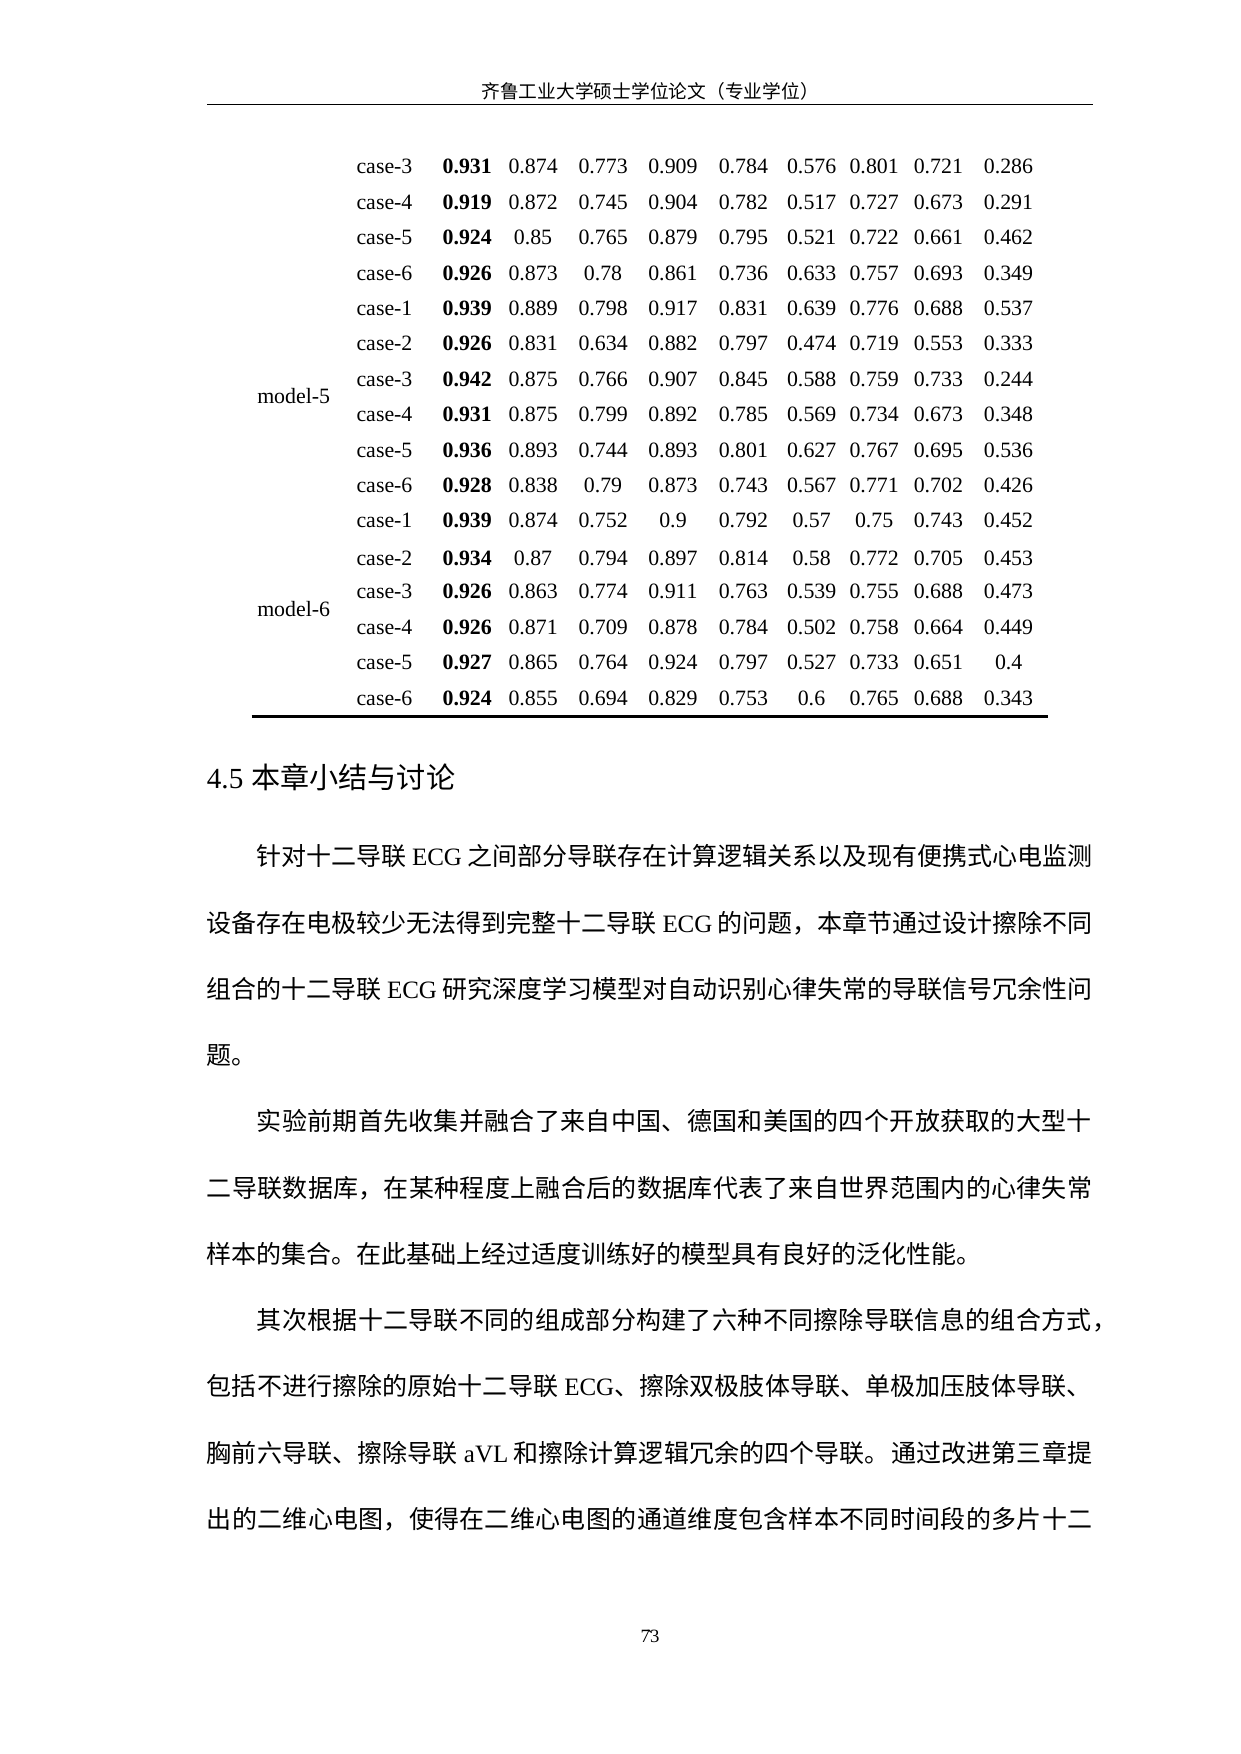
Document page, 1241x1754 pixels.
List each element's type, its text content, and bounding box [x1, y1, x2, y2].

table_cell 0.426 [969, 467, 1048, 502]
table_cell 0.924 [433, 219, 501, 254]
table_cell 0.795 [705, 219, 782, 254]
table_cell case-1 [335, 290, 433, 325]
table_cell 0.838 [501, 467, 565, 502]
table_cell 0.814 [705, 538, 782, 573]
table_cell case-6 [335, 467, 433, 502]
table_cell 0.926 [433, 255, 501, 290]
table_cell 0.865 [501, 644, 565, 679]
table_cell case-2 [335, 538, 433, 573]
table_cell 0.688 [907, 573, 969, 609]
table_cell 0.745 [565, 184, 641, 219]
table_cell 0.744 [565, 432, 641, 467]
table_cell 0.733 [907, 361, 969, 396]
table_cell case-5 [335, 432, 433, 467]
table_cell 0.734 [841, 396, 907, 432]
table_cell 0.801 [841, 148, 907, 184]
table_cell 0.831 [705, 290, 782, 325]
table_cell 0.721 [907, 148, 969, 184]
table_cell 0.553 [907, 325, 969, 361]
table_cell 0.6 [782, 680, 841, 715]
table_cell 0.633 [782, 255, 841, 290]
table_cell 0.924 [641, 644, 704, 679]
table_cell 0.527 [782, 644, 841, 679]
table_cell 0.873 [501, 255, 565, 290]
table_cell 0.874 [501, 503, 565, 538]
table_cell 0.879 [641, 219, 704, 254]
table_cell 0.736 [705, 255, 782, 290]
table_cell 0.829 [641, 680, 704, 715]
table_cell 0.661 [907, 219, 969, 254]
table_cell 0.743 [705, 467, 782, 502]
table_cell 0.453 [969, 538, 1048, 573]
table_cell 0.85 [501, 219, 565, 254]
table_cell 0.752 [565, 503, 641, 538]
table_cell 0.567 [782, 467, 841, 502]
table_cell 0.759 [841, 361, 907, 396]
table_cell 0.917 [641, 290, 704, 325]
table_cell 0.695 [907, 432, 969, 467]
table_cell 0.776 [841, 290, 907, 325]
table_cell 0.919 [433, 184, 501, 219]
table_cell case-4 [335, 396, 433, 432]
table_cell 0.536 [969, 432, 1048, 467]
table_cell 0.897 [641, 538, 704, 573]
table_cell 0.801 [705, 432, 782, 467]
table_cell 0.934 [433, 538, 501, 573]
table_cell 0.782 [705, 184, 782, 219]
table_cell 0.286 [969, 148, 1048, 184]
text 实验前期首先收集并融合了来自中国、德国和美国的四个开放获取的大型十二导联数据库，在某种程度上融合后的数据库代表了来自世界范围内的心律失常样本的集合。在此基础上经过适度训练好的模型具有良好的泛化性能。 [207, 1087, 1093, 1286]
table_cell 0.709 [565, 609, 641, 644]
table_cell 0.449 [969, 609, 1048, 644]
table_cell 0.539 [782, 573, 841, 609]
table_cell case-6 [335, 255, 433, 290]
table_cell 0.521 [782, 219, 841, 254]
table_cell 0.78 [565, 255, 641, 290]
table_cell 0.4 [969, 644, 1048, 679]
table_cell 0.537 [969, 290, 1048, 325]
table_cell 0.343 [969, 680, 1048, 715]
table_cell 0.688 [907, 680, 969, 715]
table_cell 0.939 [433, 503, 501, 538]
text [207, 1286, 1093, 1551]
table_cell 0.861 [641, 255, 704, 290]
table_cell 0.755 [841, 573, 907, 609]
table_cell 0.799 [565, 396, 641, 432]
table_cell model-5 [252, 290, 335, 502]
table_cell case-3 [335, 148, 433, 184]
table_cell 0.733 [841, 644, 907, 679]
table_cell case-5 [335, 219, 433, 254]
table_cell 0.926 [433, 609, 501, 644]
table_cell 0.784 [705, 148, 782, 184]
table_cell 0.517 [782, 184, 841, 219]
table_cell 0.452 [969, 503, 1048, 538]
table_cell 0.58 [782, 538, 841, 573]
table_cell 0.763 [705, 573, 782, 609]
table_cell 0.882 [641, 325, 704, 361]
table_cell 0.634 [565, 325, 641, 361]
table_cell 0.502 [782, 609, 841, 644]
table_cell 0.942 [433, 361, 501, 396]
table_cell 0.892 [641, 396, 704, 432]
table_cell 0.664 [907, 609, 969, 644]
table_cell case-1 [335, 503, 433, 538]
table_cell 0.9 [641, 503, 704, 538]
table_cell 0.845 [705, 361, 782, 396]
table_cell 0.719 [841, 325, 907, 361]
table_cell 0.765 [565, 219, 641, 254]
table_cell 0.688 [907, 290, 969, 325]
table_cell 0.871 [501, 609, 565, 644]
table_cell 0.771 [841, 467, 907, 502]
table_cell 0.785 [705, 396, 782, 432]
table_cell 0.927 [433, 644, 501, 679]
table_cell 0.333 [969, 325, 1048, 361]
table_cell 0.939 [433, 290, 501, 325]
table_cell 0.772 [841, 538, 907, 573]
table_cell 0.639 [782, 290, 841, 325]
table_cell 0.784 [705, 609, 782, 644]
text 针对十二导联ECG之间部分导联存在计算逻辑关系以及现有便携式心电监测设备存在电极较少无法得到完整十二导联ECG的问题，本章节通过设计擦除不同组合的十二导联ECG研究深度学习模型对自动识别心律失常的导联信号冗余性问题。 [207, 822, 1093, 1087]
table_cell 0.873 [641, 467, 704, 502]
table_cell 0.727 [841, 184, 907, 219]
table_cell 0.924 [433, 680, 501, 715]
table_cell 0.758 [841, 609, 907, 644]
table_cell 0.753 [705, 680, 782, 715]
table_cell case-3 [335, 361, 433, 396]
table_cell 0.79 [565, 467, 641, 502]
table_cell 0.627 [782, 432, 841, 467]
table_cell 0.673 [907, 184, 969, 219]
table_cell 0.702 [907, 467, 969, 502]
table_cell 0.889 [501, 290, 565, 325]
table_cell case-4 [335, 609, 433, 644]
table_cell 0.911 [641, 573, 704, 609]
table_cell 0.926 [433, 573, 501, 609]
table_cell 0.893 [641, 432, 704, 467]
table_cell 0.722 [841, 219, 907, 254]
table_cell 0.348 [969, 396, 1048, 432]
table_cell 0.474 [782, 325, 841, 361]
table_cell 0.863 [501, 573, 565, 609]
table_cell 0.462 [969, 219, 1048, 254]
table_cell 0.774 [565, 573, 641, 609]
table_cell 0.797 [705, 325, 782, 361]
table_cell 0.904 [641, 184, 704, 219]
table_cell 0.855 [501, 680, 565, 715]
table_cell 0.765 [841, 680, 907, 715]
table_cell 0.743 [907, 503, 969, 538]
table_cell 0.875 [501, 396, 565, 432]
table_cell 0.936 [433, 432, 501, 467]
table_cell 0.878 [641, 609, 704, 644]
table_cell 0.872 [501, 184, 565, 219]
table_cell 0.928 [433, 467, 501, 502]
table_cell 0.57 [782, 503, 841, 538]
table_cell 0.673 [907, 396, 969, 432]
table_cell case-6 [335, 680, 433, 715]
table_cell 0.909 [641, 148, 704, 184]
table_cell case-2 [335, 325, 433, 361]
table_cell 0.244 [969, 361, 1048, 396]
table_cell 0.773 [565, 148, 641, 184]
table_cell 0.794 [565, 538, 641, 573]
table_cell case-5 [335, 644, 433, 679]
table_cell 0.767 [841, 432, 907, 467]
table_cell 0.588 [782, 361, 841, 396]
table_cell 0.931 [433, 396, 501, 432]
text 4.5 本章小结与讨论 [207, 743, 1093, 809]
table_cell 0.75 [841, 503, 907, 538]
table_cell 0.798 [565, 290, 641, 325]
table_cell 0.831 [501, 325, 565, 361]
table_cell 0.792 [705, 503, 782, 538]
table_cell 0.576 [782, 148, 841, 184]
table_cell 0.893 [501, 432, 565, 467]
table_cell 0.757 [841, 255, 907, 290]
table_cell 0.874 [501, 148, 565, 184]
table_cell 0.291 [969, 184, 1048, 219]
table_cell case-4 [335, 184, 433, 219]
table_cell 0.705 [907, 538, 969, 573]
table_cell 0.907 [641, 361, 704, 396]
table_cell 0.473 [969, 573, 1048, 609]
table_cell 0.766 [565, 361, 641, 396]
table_cell 0.693 [907, 255, 969, 290]
table_cell model-6 [252, 503, 335, 715]
table_cell 0.875 [501, 361, 565, 396]
table_cell 0.797 [705, 644, 782, 679]
table_cell 0.926 [433, 325, 501, 361]
table_cell 0.694 [565, 680, 641, 715]
table_cell 0.87 [501, 538, 565, 573]
table_cell 0.569 [782, 396, 841, 432]
table_cell 0.349 [969, 255, 1048, 290]
table_cell 0.651 [907, 644, 969, 679]
table_cell 0.931 [433, 148, 501, 184]
table_cell case-3 [335, 573, 433, 609]
table_cell 0.764 [565, 644, 641, 679]
